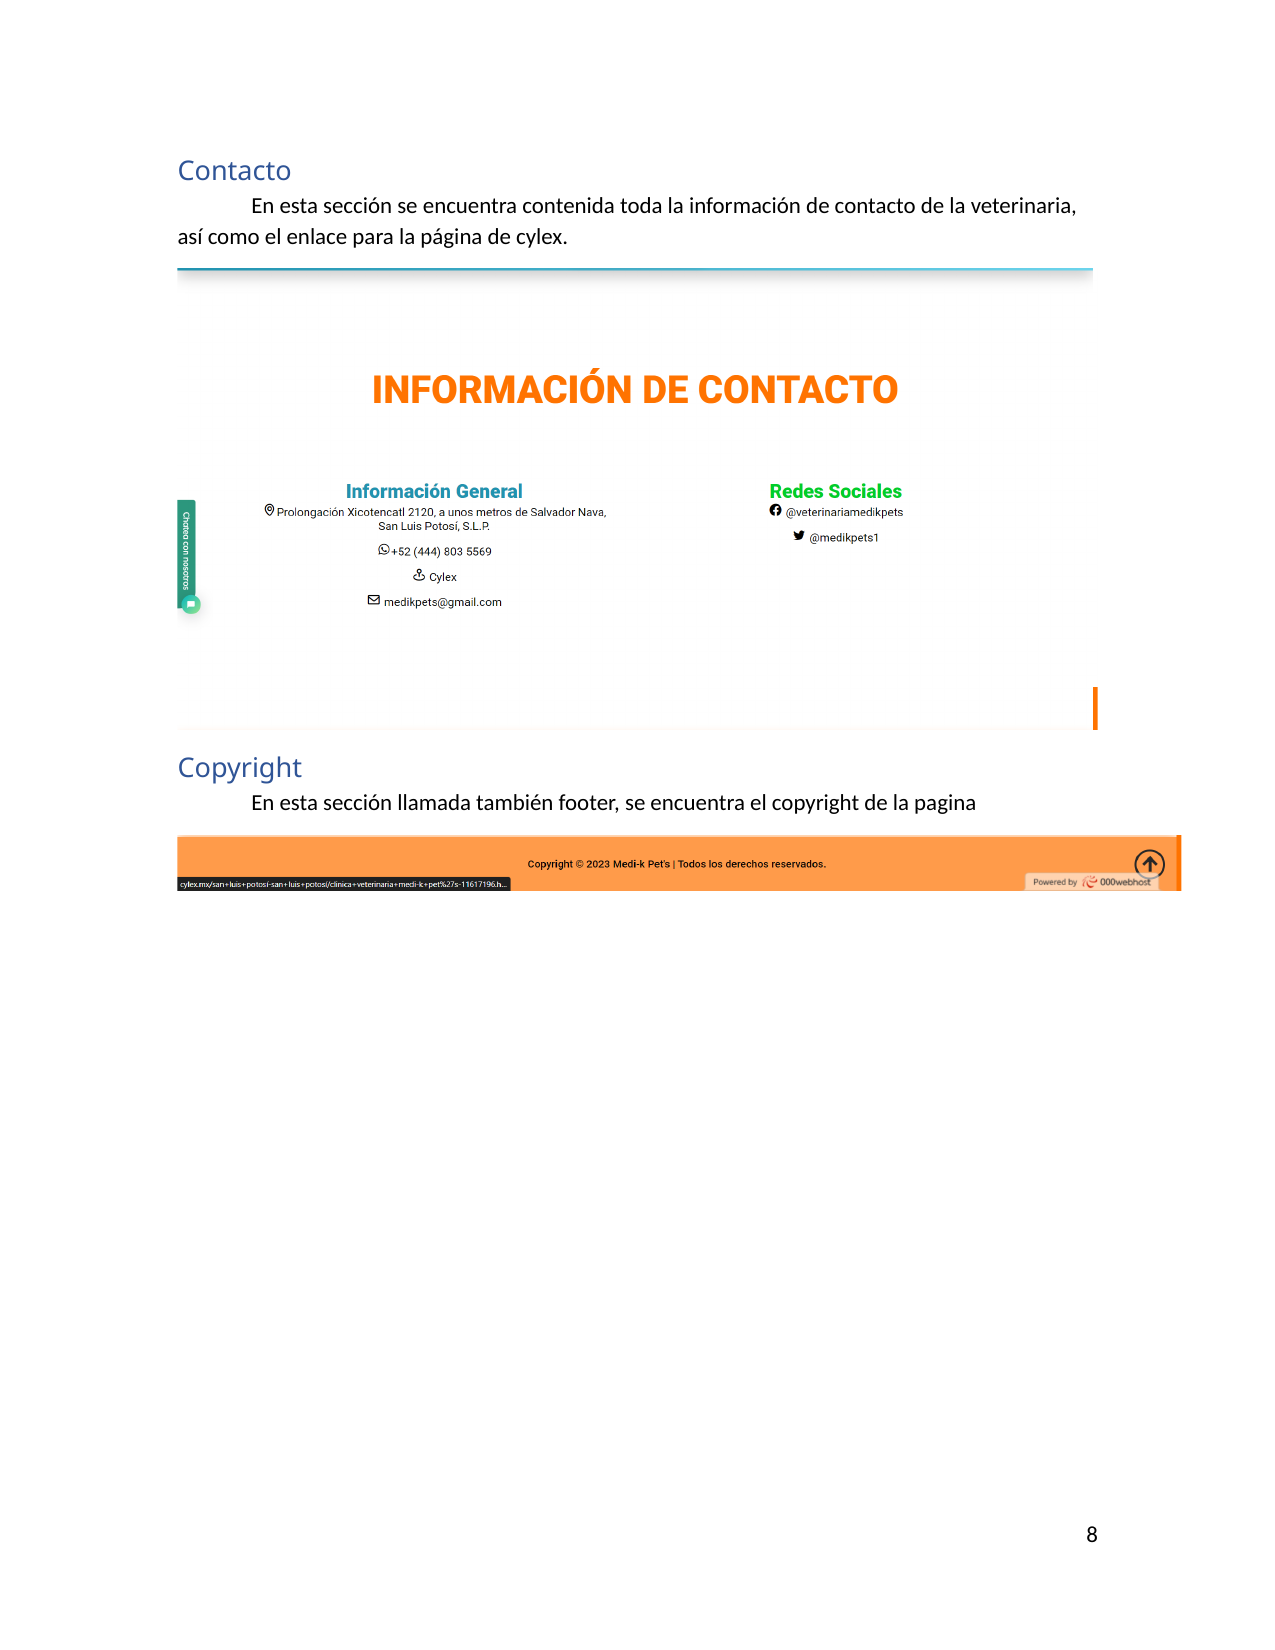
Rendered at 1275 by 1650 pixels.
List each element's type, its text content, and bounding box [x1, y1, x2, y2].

subtitle Copyright [177, 749, 1098, 786]
text En esta sección se encuentra contenida toda la información de contacto de la veterinaria, así como el enlace para la página de cylex. [177, 192, 1098, 250]
picture [177, 268, 1098, 730]
subtitle Contacto [177, 152, 1098, 189]
text En esta sección llamada también footer, se encuentra el copyright de la pagina [177, 788, 1098, 817]
picture [177, 835, 1182, 891]
